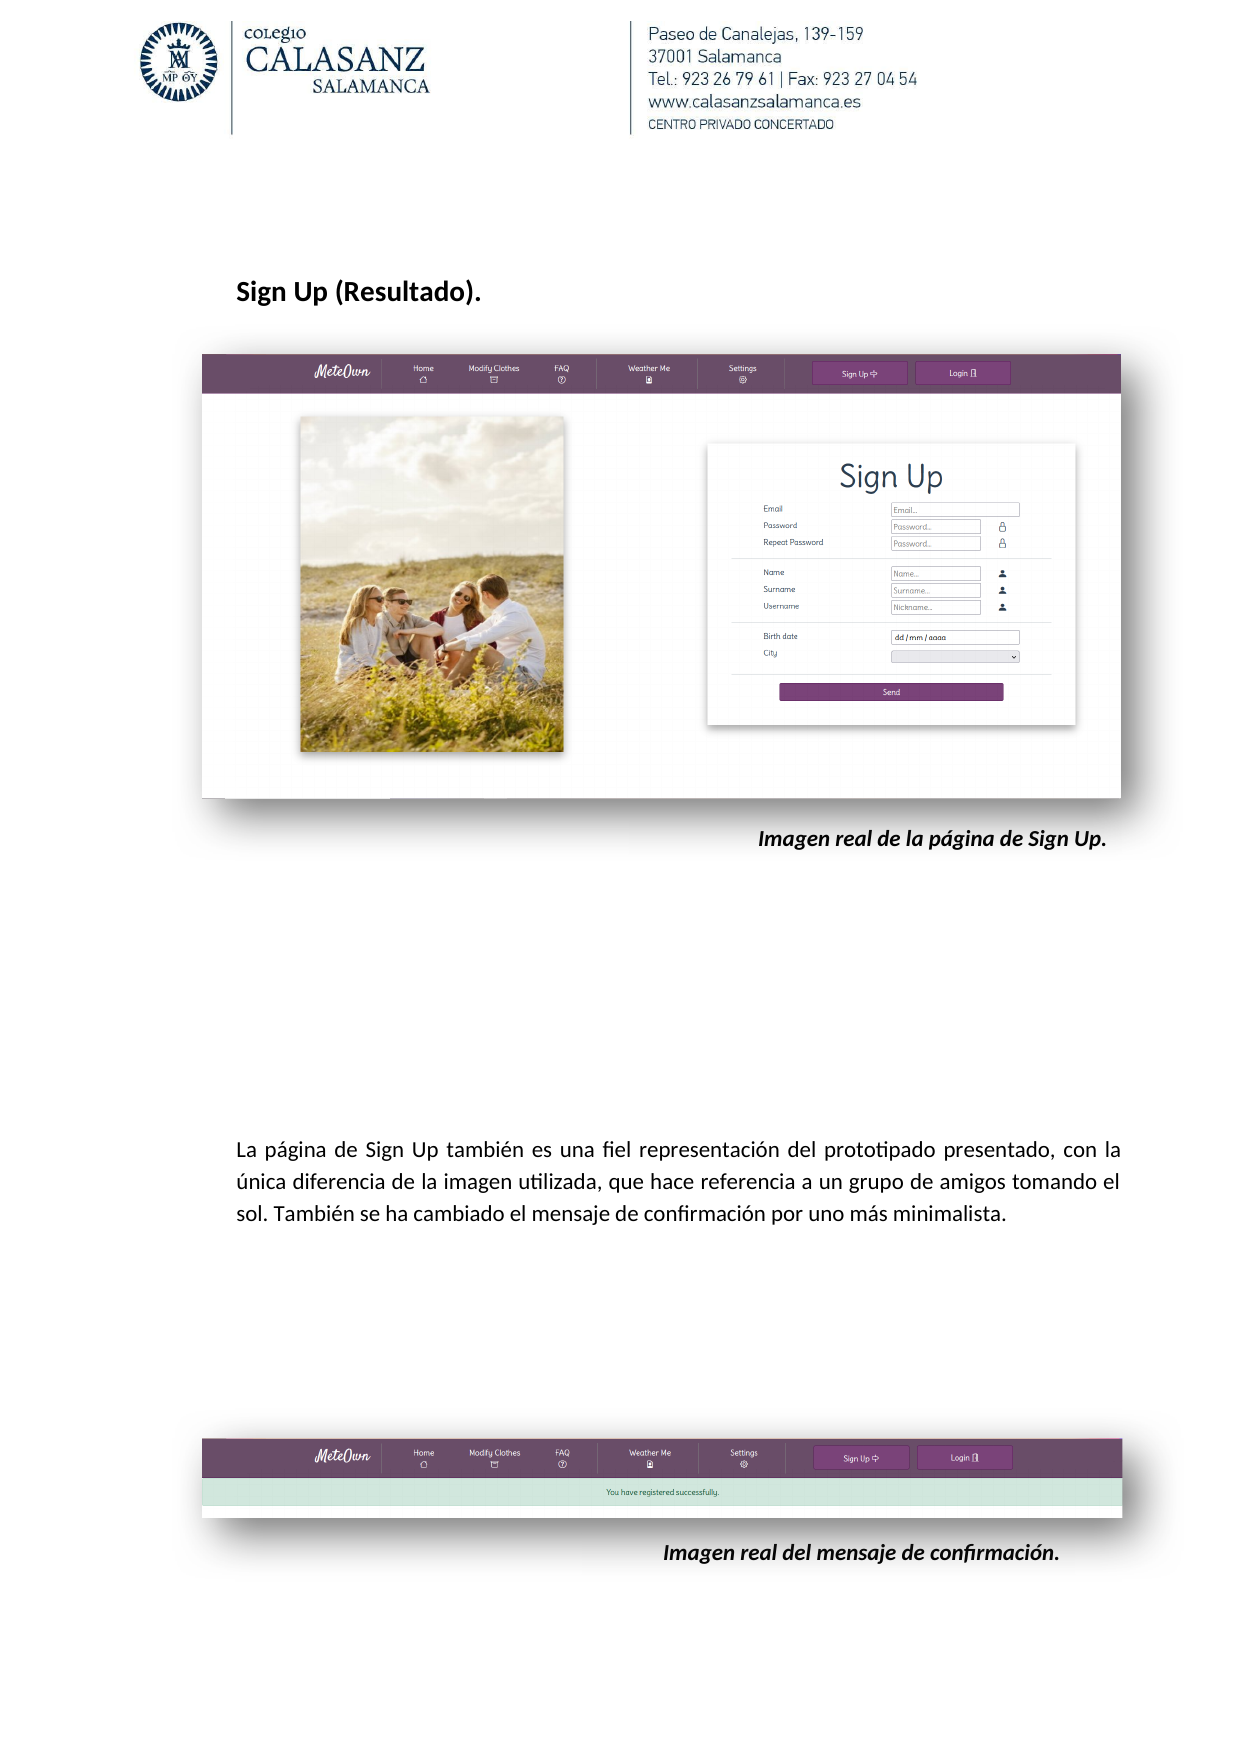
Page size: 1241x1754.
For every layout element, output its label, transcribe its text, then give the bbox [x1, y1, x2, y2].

picture [202, 1438, 1123, 1518]
text Sign Up (Resultado). [236, 273, 1123, 308]
picture [98, 21, 985, 145]
text La página de Sign Up también es una fiel representación del prototipado presentado, con la única diferencia de la imagen utilizada, que hace referencia a un grupo de amigos tomando el sol. También se ha cambiado el mensaje de confirmación por uno más minimalista. [236, 1135, 1123, 1228]
picture [202, 354, 1121, 799]
